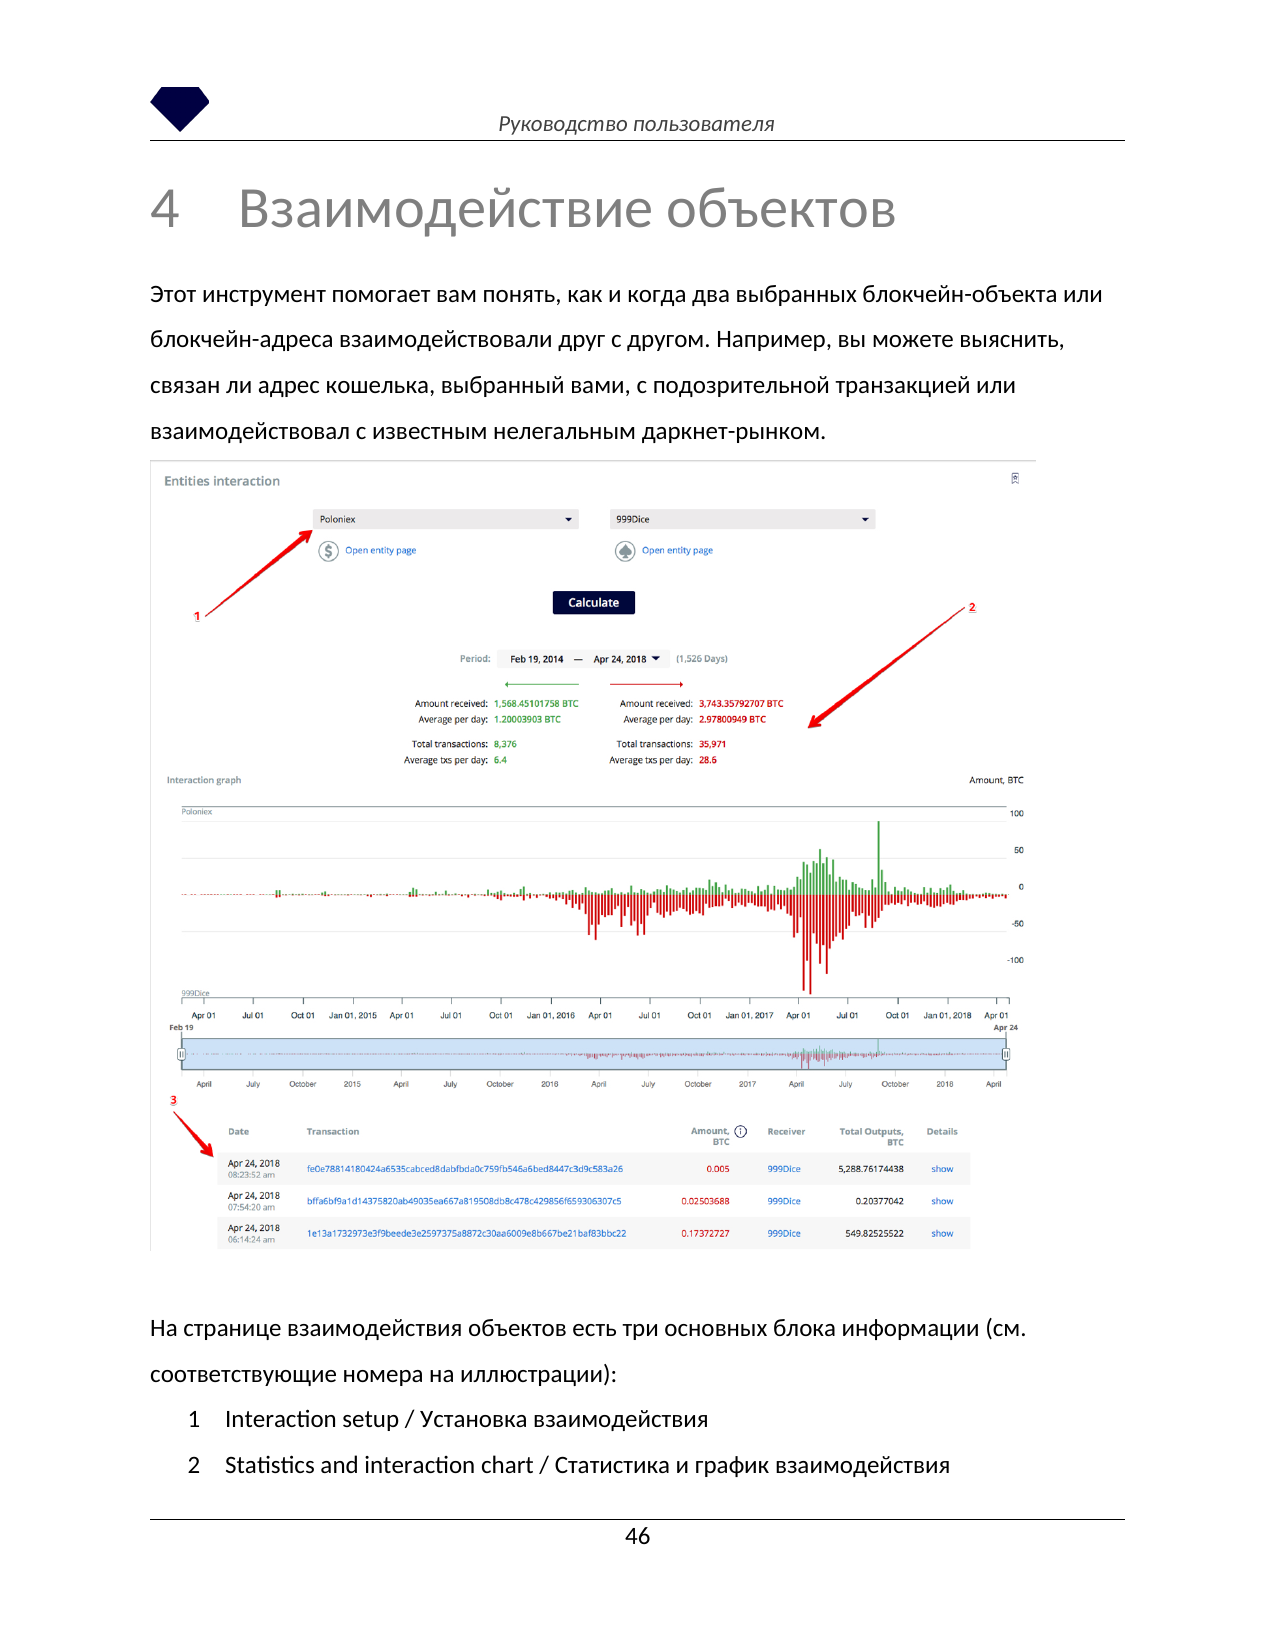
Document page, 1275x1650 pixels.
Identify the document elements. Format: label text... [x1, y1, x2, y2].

picture [150, 460, 1036, 1251]
text Этот инструмент помогает вам понять, как и когда два выбранных блокчейн-объекта или блокчейн-адреса взаимодействовали друг с другом. Например, вы можете выяснить, связан ли адрес кошелька, выбранный вами, с подозрительной транзакцией или взаимодействовал с известным нелегальным даркнет-рынком. [150, 278, 1125, 446]
subtitle Взаимодействие объектов [150, 171, 1125, 242]
list Statistics and interaction chart / Статистика и график взаимодействия [187, 1449, 1125, 1480]
text На странице взаимодействия объектов есть три основных блока информации (см. соответствующие номера на иллюстрации): [150, 1312, 1125, 1388]
picture [150, 87, 209, 132]
list Interaction setup / Установка взаимодействия [187, 1403, 1125, 1434]
